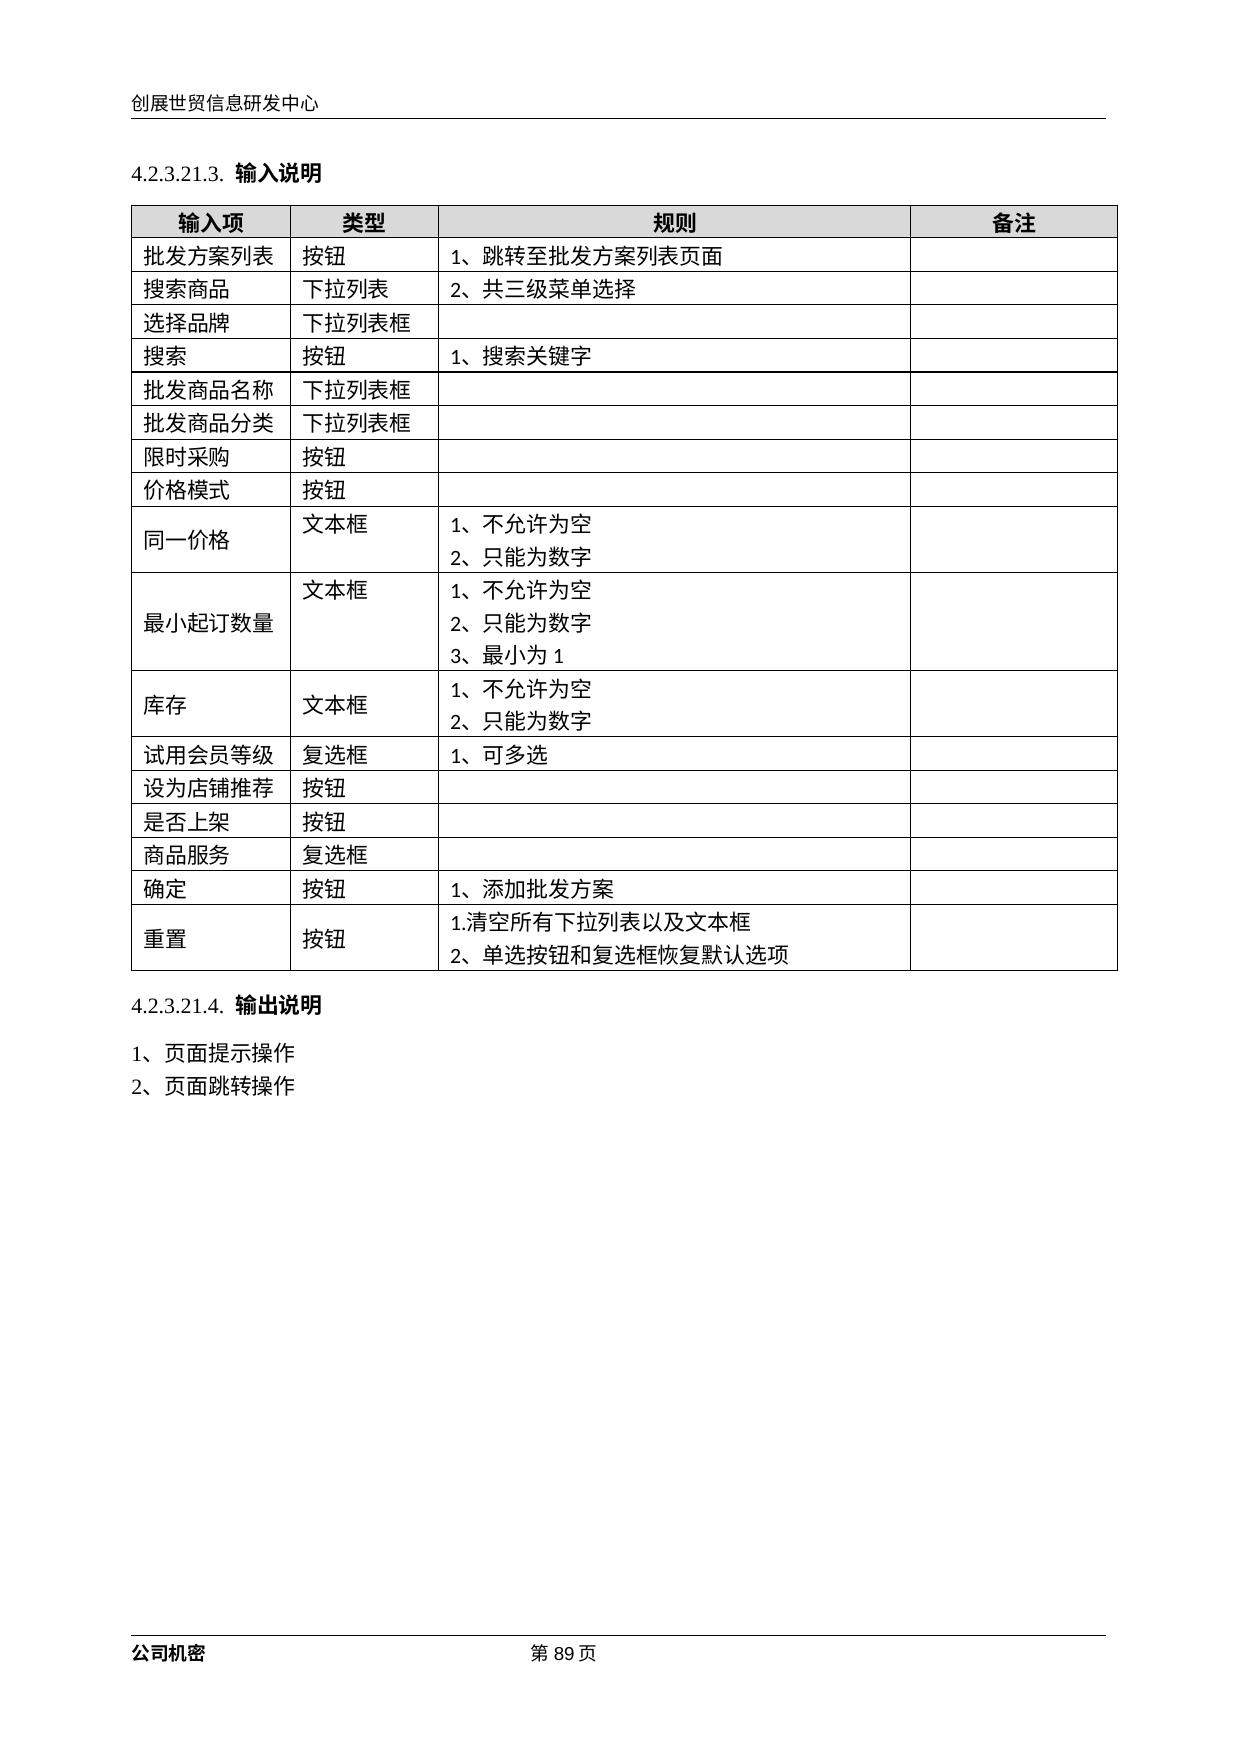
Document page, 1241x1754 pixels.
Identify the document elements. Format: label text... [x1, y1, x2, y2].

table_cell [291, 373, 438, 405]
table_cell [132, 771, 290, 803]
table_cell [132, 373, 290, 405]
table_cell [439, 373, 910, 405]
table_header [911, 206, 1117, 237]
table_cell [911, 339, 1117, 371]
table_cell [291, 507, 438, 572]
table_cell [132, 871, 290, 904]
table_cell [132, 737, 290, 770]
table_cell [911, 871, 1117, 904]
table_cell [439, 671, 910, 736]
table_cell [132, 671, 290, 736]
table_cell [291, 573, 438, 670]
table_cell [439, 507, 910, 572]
subtitle 输出说明 [131, 987, 1106, 1020]
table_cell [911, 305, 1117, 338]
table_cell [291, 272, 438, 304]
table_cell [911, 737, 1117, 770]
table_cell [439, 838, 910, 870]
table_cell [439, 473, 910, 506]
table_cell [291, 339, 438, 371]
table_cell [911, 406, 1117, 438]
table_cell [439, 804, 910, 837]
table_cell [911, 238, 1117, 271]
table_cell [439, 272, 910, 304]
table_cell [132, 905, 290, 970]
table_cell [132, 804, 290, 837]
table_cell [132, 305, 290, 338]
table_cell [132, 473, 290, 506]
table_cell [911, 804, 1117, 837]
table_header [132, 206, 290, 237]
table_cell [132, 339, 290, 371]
subtitle 输入说明 [131, 156, 1106, 188]
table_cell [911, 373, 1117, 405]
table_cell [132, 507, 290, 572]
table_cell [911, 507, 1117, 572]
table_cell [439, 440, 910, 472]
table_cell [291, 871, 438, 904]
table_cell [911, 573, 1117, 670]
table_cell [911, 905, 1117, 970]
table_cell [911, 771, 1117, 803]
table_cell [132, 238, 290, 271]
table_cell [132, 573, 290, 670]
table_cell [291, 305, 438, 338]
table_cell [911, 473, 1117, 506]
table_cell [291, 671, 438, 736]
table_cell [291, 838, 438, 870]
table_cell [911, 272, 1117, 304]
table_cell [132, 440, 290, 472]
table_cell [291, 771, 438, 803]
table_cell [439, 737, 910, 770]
text 2、页面跳转操作 [131, 1068, 1106, 1101]
text 1、页面提示操作 [131, 1036, 1106, 1068]
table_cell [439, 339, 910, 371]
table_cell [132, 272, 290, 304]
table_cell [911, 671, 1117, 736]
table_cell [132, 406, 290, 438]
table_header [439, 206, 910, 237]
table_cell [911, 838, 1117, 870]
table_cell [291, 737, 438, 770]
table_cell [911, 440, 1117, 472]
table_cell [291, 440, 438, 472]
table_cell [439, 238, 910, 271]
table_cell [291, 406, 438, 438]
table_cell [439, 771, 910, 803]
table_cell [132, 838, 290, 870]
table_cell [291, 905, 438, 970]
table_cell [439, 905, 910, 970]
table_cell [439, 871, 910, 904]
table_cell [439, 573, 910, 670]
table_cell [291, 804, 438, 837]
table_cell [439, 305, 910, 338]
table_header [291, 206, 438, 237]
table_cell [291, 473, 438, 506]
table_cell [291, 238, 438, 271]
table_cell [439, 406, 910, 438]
